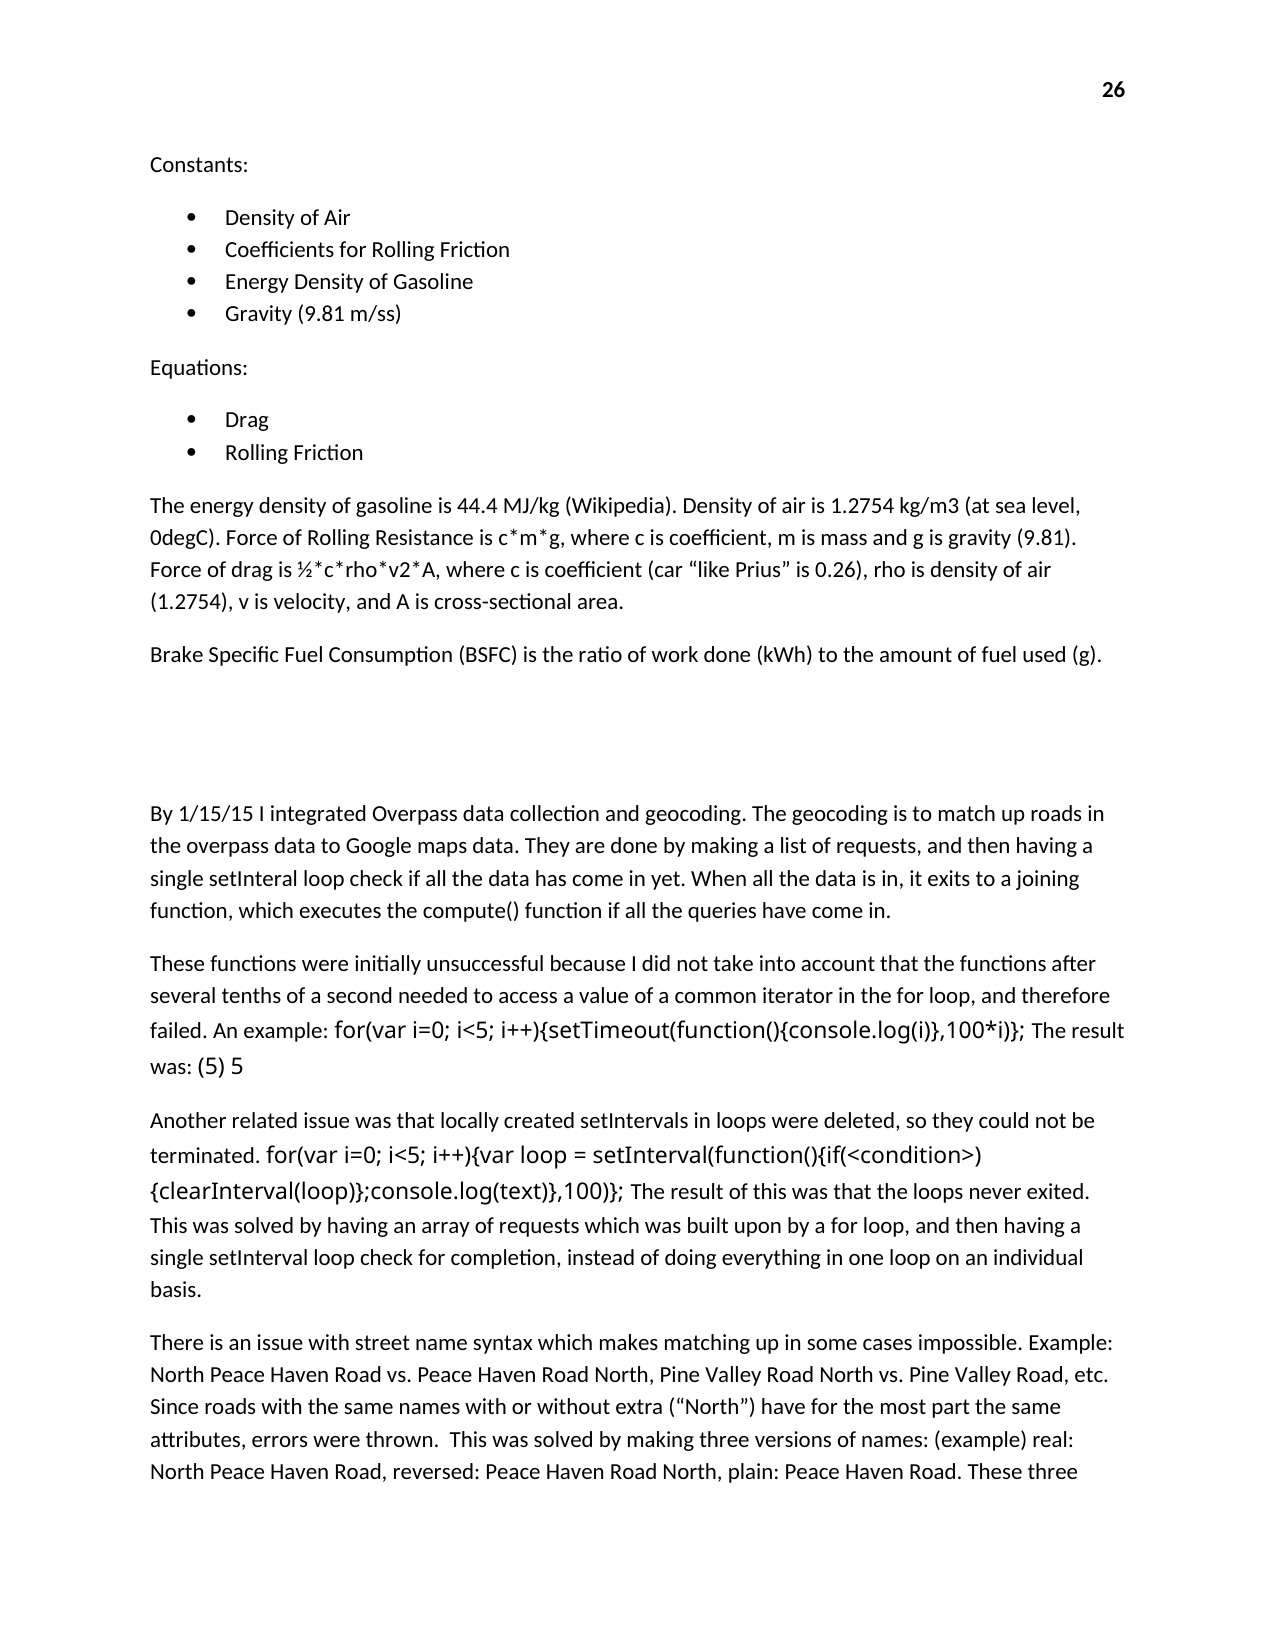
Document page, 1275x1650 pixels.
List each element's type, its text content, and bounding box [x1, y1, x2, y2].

text Another related issue was that locally created setIntervals in loops were deleted, so they could not be terminated. for(var i=0; i<5; i++){var loop = setInterval(function(){if(<condition>){clearInterval(loop)};console.log(text)},100)}; The result of this was that the loops never exited. This was solved by having an array of requests which was built upon by a for loop, and then having a single setInterval loop check for completion, instead of doing everything in one loop on an individual basis. [150, 1107, 1125, 1303]
text By 1/15/15 I integrated Overpass data collection and geocoding. The geocoding is to match up roads in the overpass data to Google maps data. They are done by making a list of requests, and then having a single setInteral loop check if all the data has come in yet. When all the data is in, it exits to a joining function, which executes the compute() function if all the queries have come in. [150, 799, 1125, 924]
list Density of Air [187, 203, 1125, 231]
text Equations: [150, 353, 1125, 381]
text These functions were initially unsuccessful because I did not take into account that the functions after several tenths of a second needed to access a value of a common iterator in the for loop, and therefore failed. An example: for(var i=0; i<5; i++){setTimeout(function(){console.log(i)},100*i)}; The result was: (5) 5 [150, 949, 1125, 1081]
text The energy density of gasoline is 44.4 MJ/kg (Wikipedia). Density of air is 1.2754 kg/m3 (at sea level, 0degC). Force of Rolling Resistance is c*m*g, where c is coefficient, m is mass and g is gravity (9.81). Force of drag is ½*c*rho*v2*A, where c is coefficient (car “like Prius” is 0.26), rho is density of air (1.2754), v is velocity, and A is cross-sectional area. [150, 491, 1125, 615]
list Energy Density of Gasoline [187, 267, 1125, 295]
text Brake Specific Fuel Consumption (BSFC) is the ratio of work done (kWh) to the amount of fuel used (g). [150, 640, 1125, 668]
list Gravity (9.81 m/ss) [187, 299, 1125, 328]
list Drag [187, 406, 1125, 434]
list Rolling Friction [187, 438, 1125, 466]
list Coefficients for Rolling Friction [187, 235, 1125, 263]
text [150, 1328, 1125, 1485]
text Constants: [150, 150, 1125, 178]
